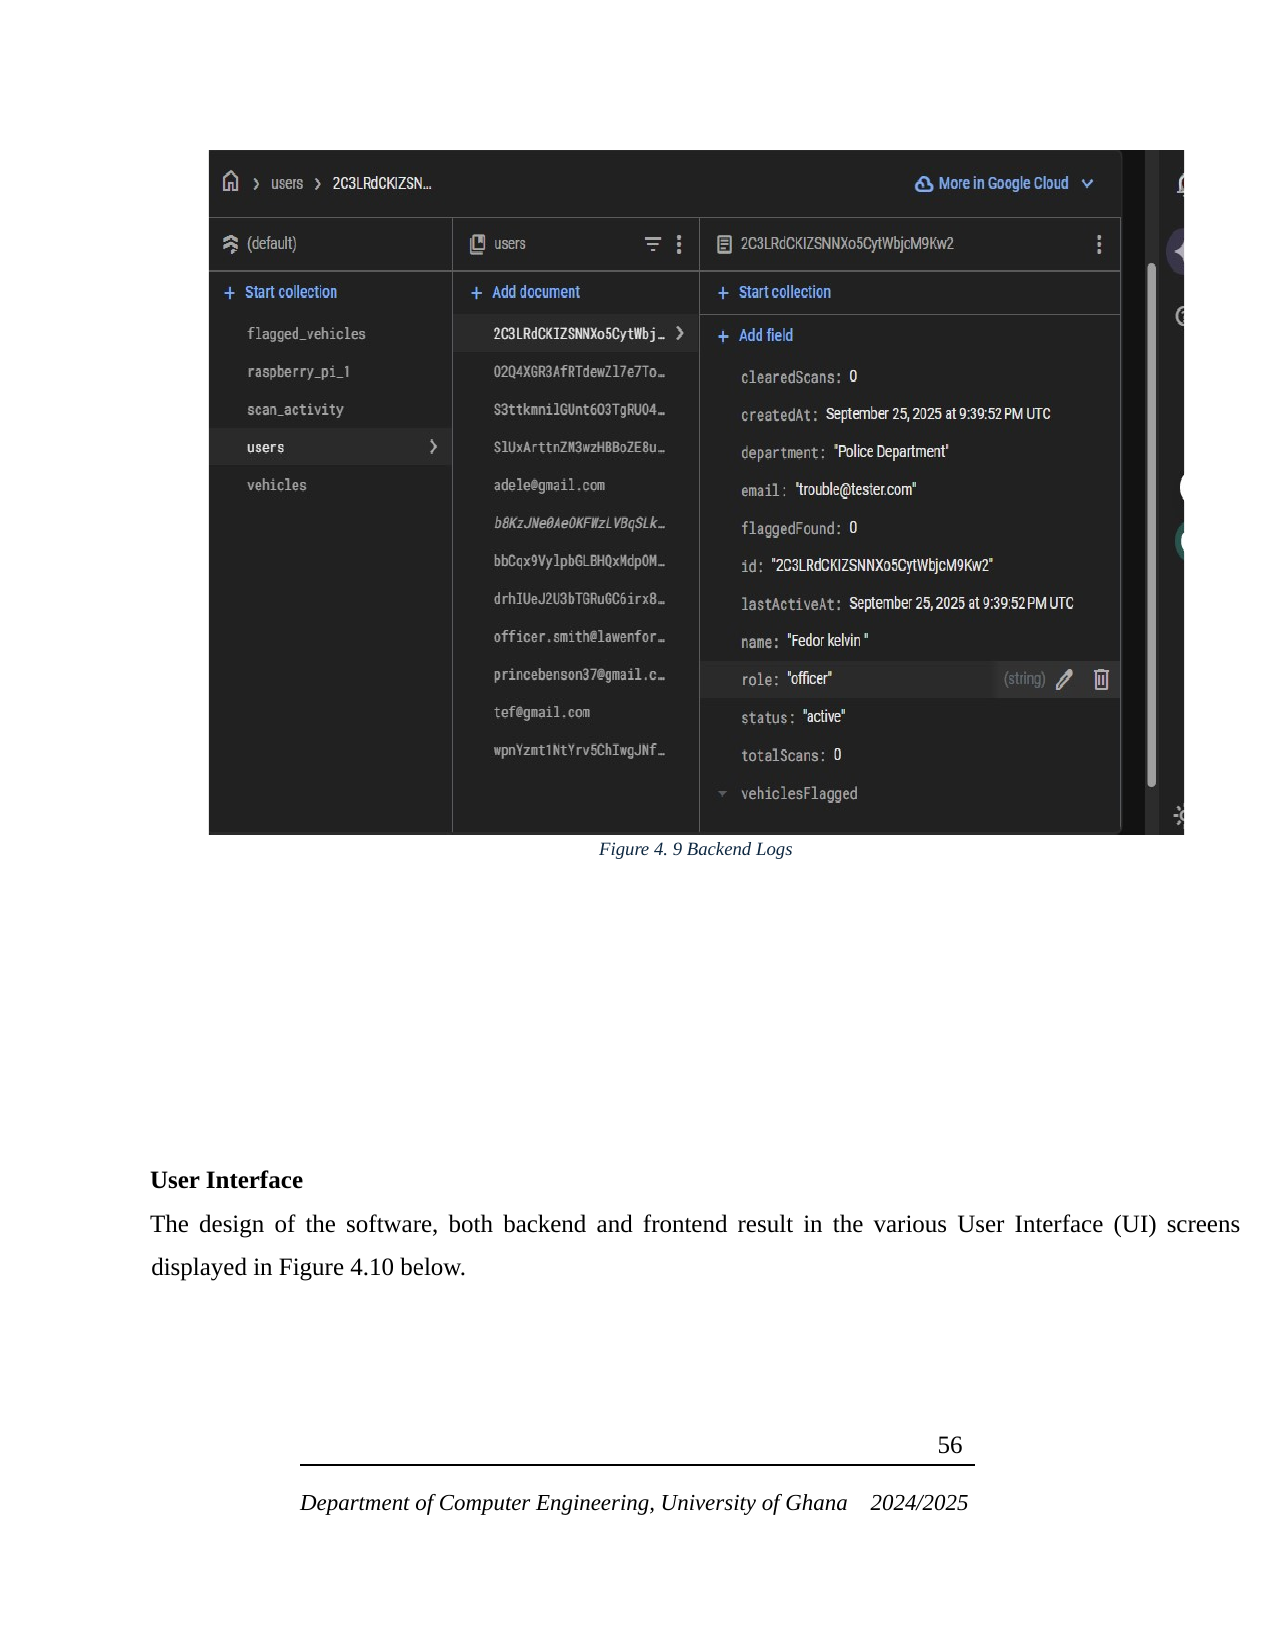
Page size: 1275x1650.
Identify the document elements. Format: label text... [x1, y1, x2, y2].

text Figure 4. 9 Backend Logs [150, 838, 1243, 859]
text The design of the software, both backend and frontend result in the various User Interface (UI) screens displayed in Figure 4.10 below. [150, 1209, 1243, 1281]
picture [208, 150, 1185, 835]
text User Interface [150, 1165, 1243, 1194]
